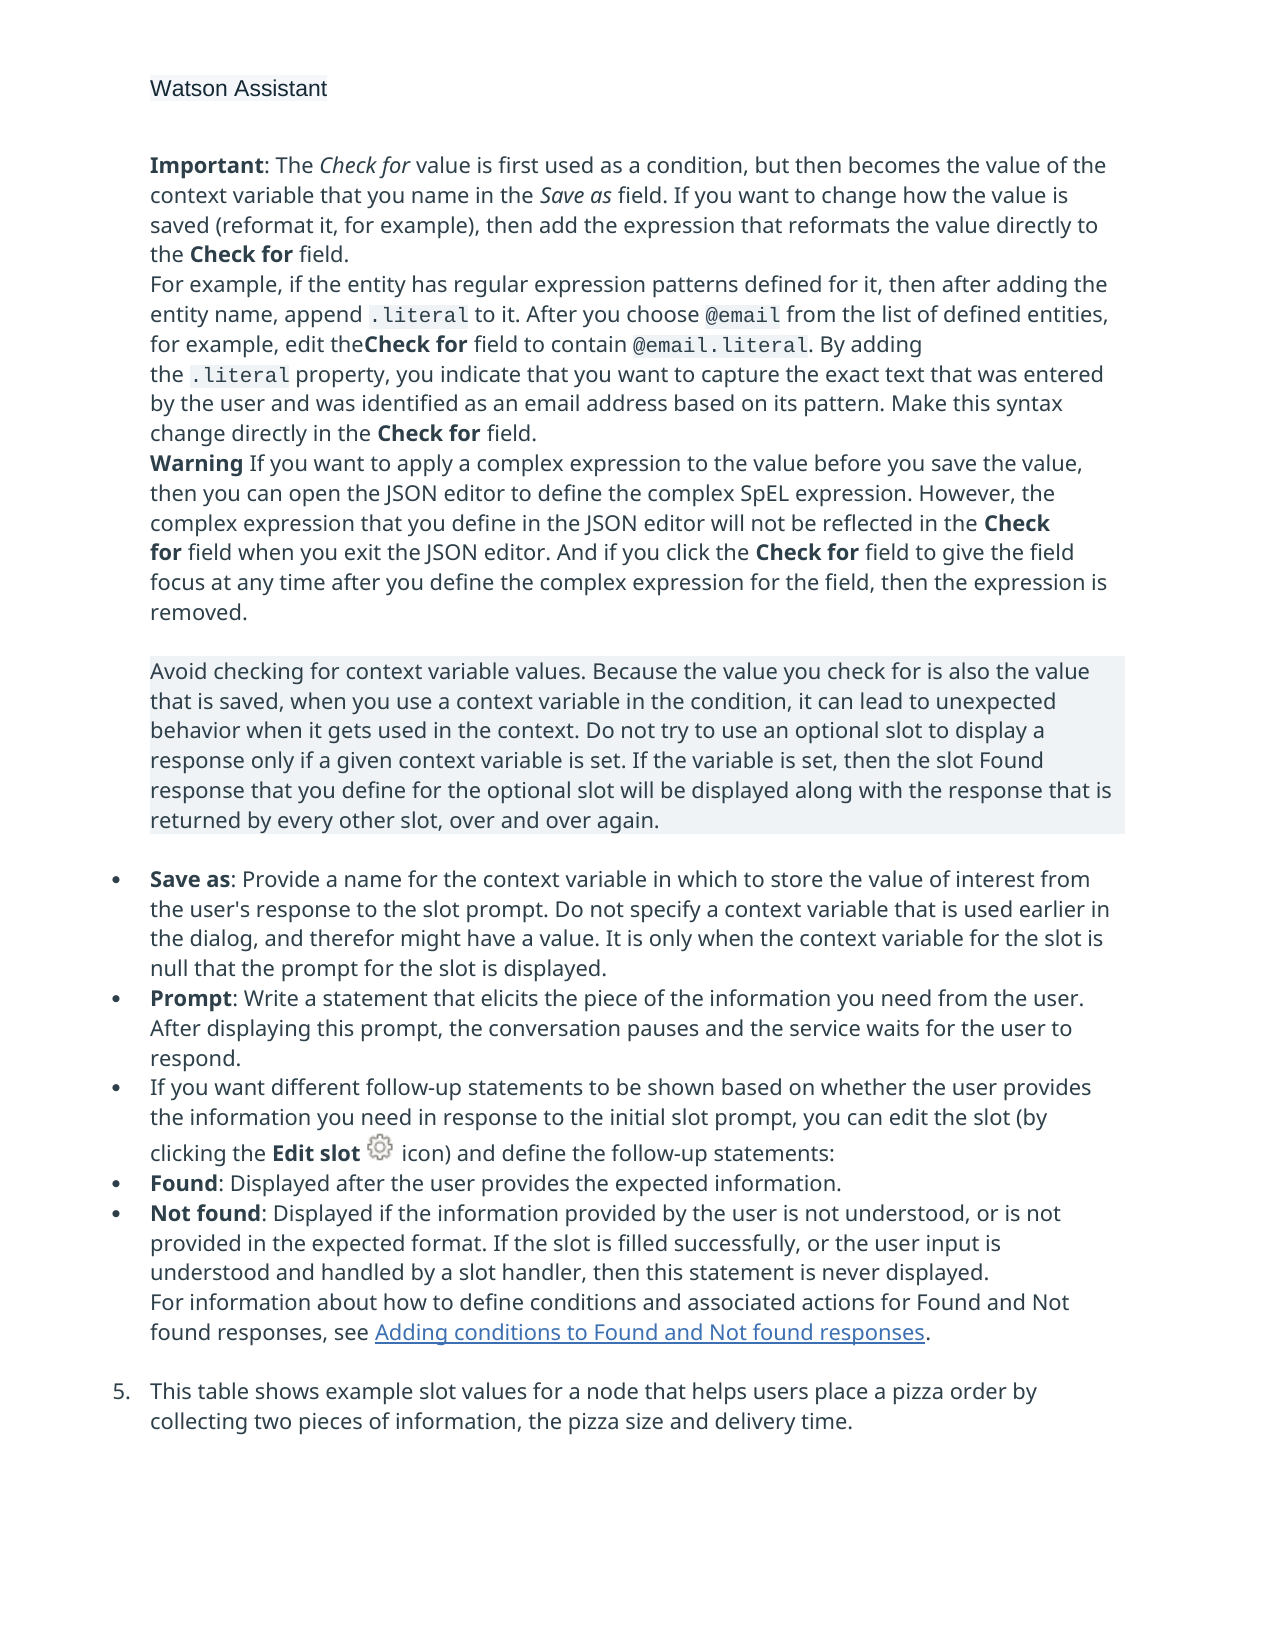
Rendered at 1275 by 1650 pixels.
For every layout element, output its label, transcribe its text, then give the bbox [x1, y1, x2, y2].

text Avoid checking for context variable values. Because the value you check for is also the value that is saved, when you use a context variable in the condition, it can lead to unexpected behavior when it gets used in the context. Do not try to use an optional slot to display a response only if a given context variable is set. If the variable is set, then the slot Found response that you define for the optional slot will be displayed along with the response that is returned by every other slot, over and over again. [150, 656, 1125, 834]
text For information about how to define conditions and associated actions for Found and Not found responses, see Adding conditions to Found and Not found responses. [150, 1287, 1125, 1347]
text For example, if the entity has regular expression patterns defined for it, then after adding the entity name, append .literal to it. After you choose @email from the list of defined entities, for example, edit theCheck for field to contain @email.literal. By adding the .literal property, you indicate that you want to capture the exact text that was entered by the user and was identified as an email address based on its pattern. Make this syntax change directly in the Check for field. [150, 269, 1125, 448]
list Save as: Provide a name for the context variable in which to store the value of interest from the user's response to the slot prompt. Do not specify a context variable that is used earlier in the dialog, and therefor might have a value. It is only when the context variable for the slot is null that the prompt for the slot is displayed. [112, 864, 1125, 983]
list Found: Displayed after the user provides the expected information. [112, 1168, 1125, 1198]
picture [366, 1131, 396, 1162]
list Not found: Displayed if the information provided by the user is not understood, or is not provided in the expected format. If the slot is filled successfully, or the user input is understood and handled by a slot handler, then this statement is never displayed. [112, 1198, 1125, 1287]
text Important: The Check for value is first used as a condition, but then becomes the value of the context variable that you name in the Save as field. If you want to change how the value is saved (reformat it, for example), then add the expression that reformats the value directly to the Check for field. [150, 150, 1125, 269]
text Warning If you want to apply a complex expression to the value before you save the value, then you can open the JSON editor to define the complex SpEL expression. However, the complex expression that you define in the JSON editor will not be reflected in the Check for field when you exit the JSON editor. And if you click the Check for field to give the field focus at any time after you define the complex expression for the field, then the expression is removed. [150, 448, 1125, 627]
list If you want different follow-up statements to be shown based on whether the user provides the information you need in response to the initial slot prompt, you can edit the slot (by clicking the Edit slot icon) and define the follow-up statements: [112, 1072, 1125, 1168]
list Prompt: Write a statement that elicits the piece of the information you need from the user. After displaying this prompt, the conversation pauses and the service waits for the user to respond. [112, 983, 1125, 1072]
list This table shows example slot values for a node that helps users place a pizza order by collecting two pieces of information, the pizza size and delivery time. [112, 1376, 1125, 1435]
